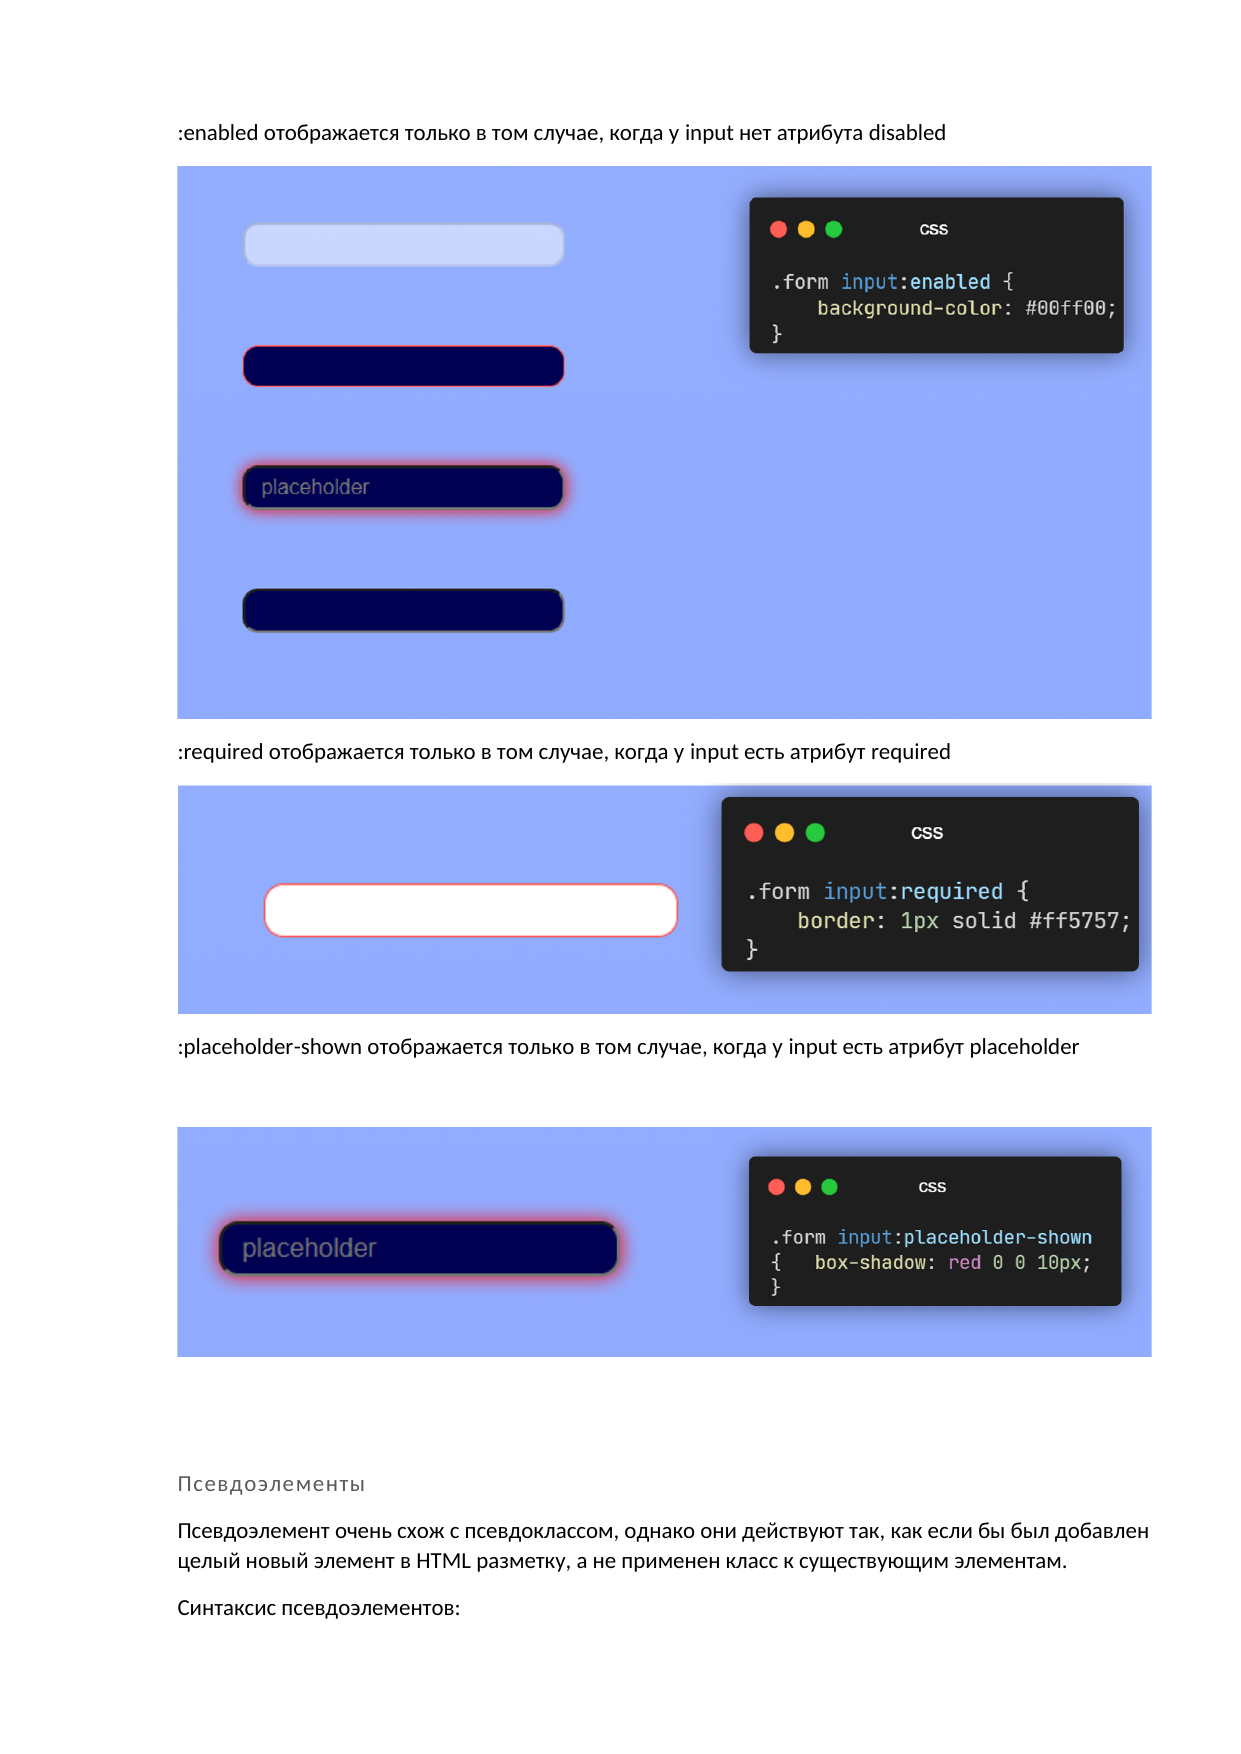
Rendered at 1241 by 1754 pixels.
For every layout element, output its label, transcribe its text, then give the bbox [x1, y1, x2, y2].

text Синтаксис псевдоэлементов: [177, 1593, 1152, 1621]
text :enabled отображается только в том случае, когда у input нет атрибута disabled [177, 118, 1152, 146]
picture [177, 1126, 1152, 1357]
text :required отображается только в том случае, когда у input есть атрибут required [177, 737, 1152, 765]
subtitle Псевдоэлементы [177, 1469, 1152, 1497]
picture [177, 783, 1152, 1014]
text :placeholder-shown отображается только в том случае, когда у input есть атрибут placeholder [177, 1032, 1152, 1060]
picture [177, 165, 1152, 719]
text Псевдоэлемент очень схож с псевдоклассом, однако они действуют так, как если бы был добавлен целый новый элемент в HTML разметку, а не применен класс к существующим элементам. [177, 1516, 1152, 1574]
